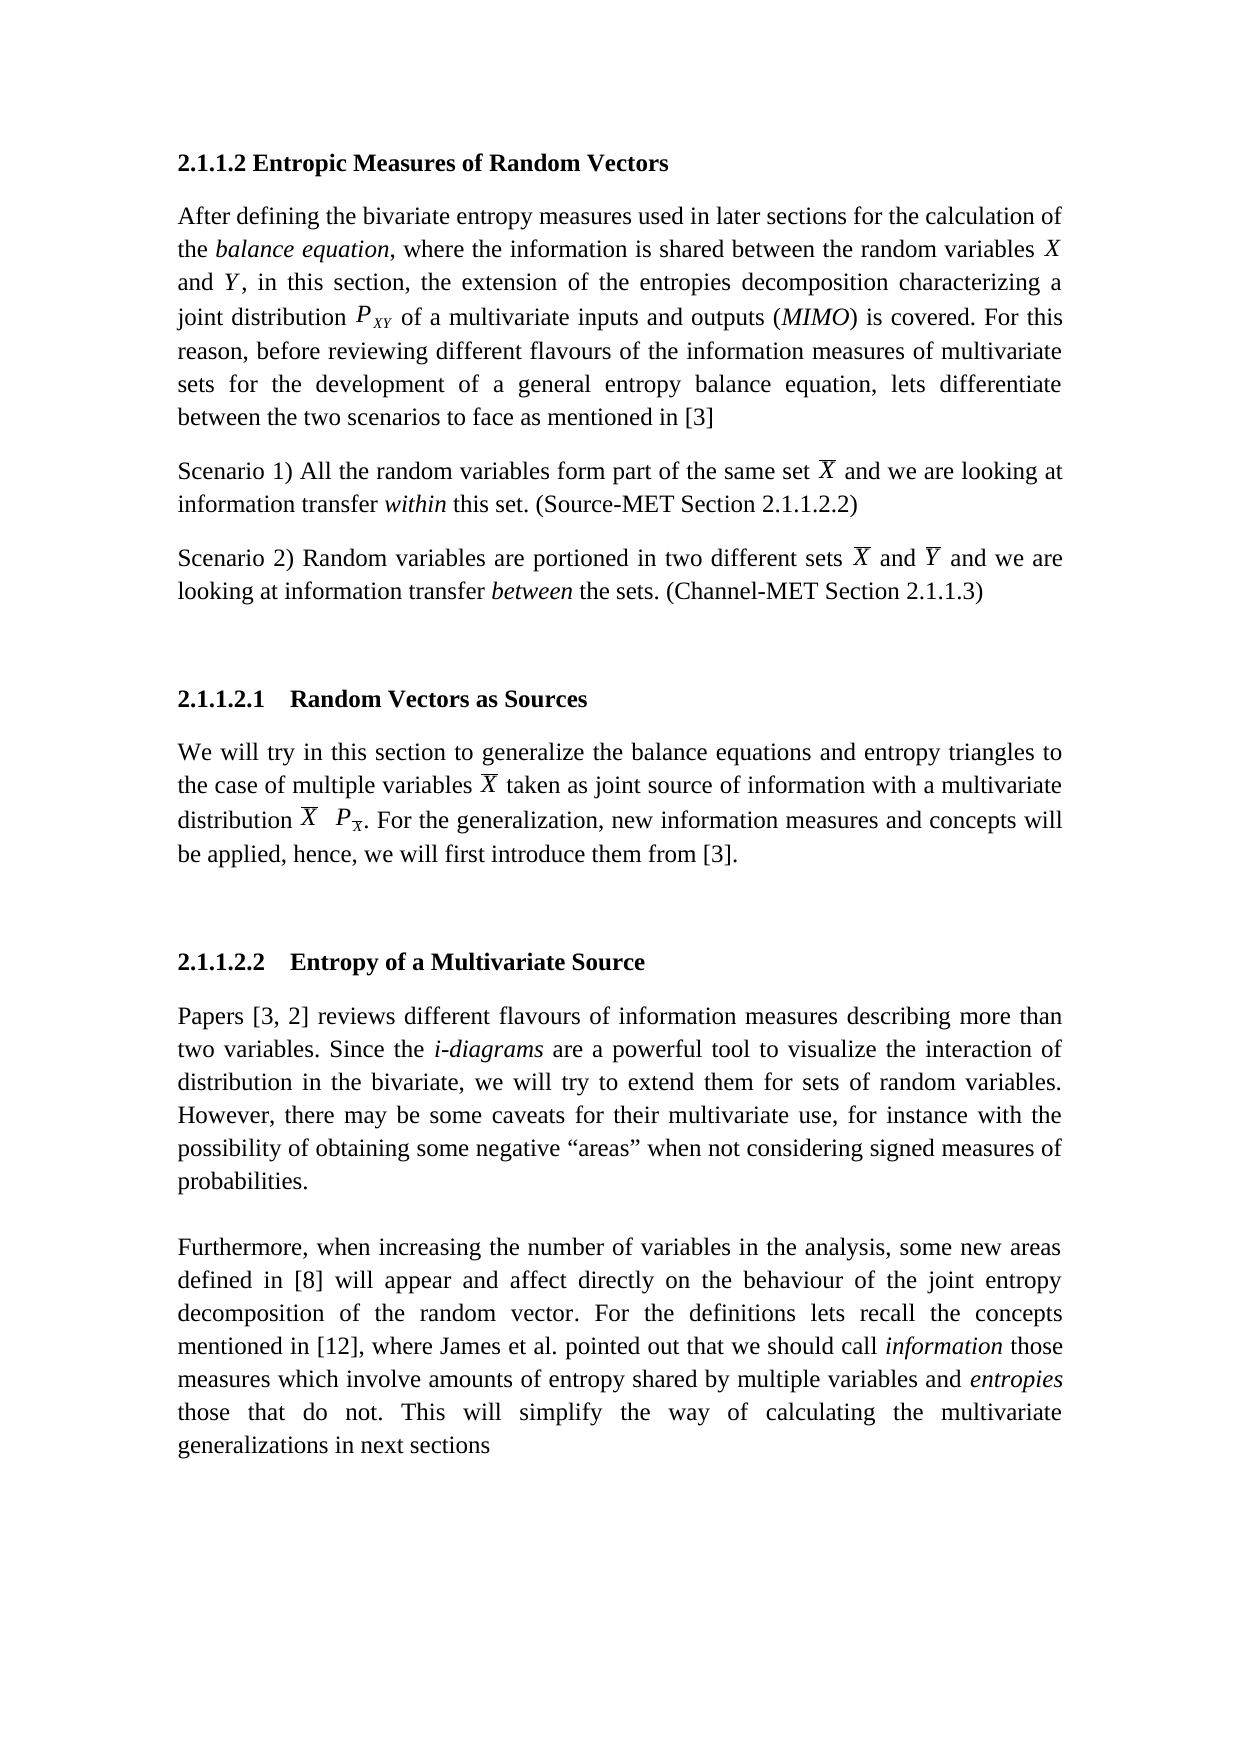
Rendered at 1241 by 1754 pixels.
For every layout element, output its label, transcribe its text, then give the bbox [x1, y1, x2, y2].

subtitle Random Vectors as Sources [177, 684, 1063, 712]
subtitle Entropy of a Multivariate Source [177, 947, 1063, 976]
subtitle Entropic Measures of Random Vectors [177, 148, 1063, 176]
text We will try in this section to generalize the balance equations and entropy triangles to the case of multiple variables taken as joint source of information with a multivariate distribution . For the generalization, new information measures and concepts will be applied, hence, we will first introduce them from . [177, 737, 1063, 868]
text After defining the bivariate entropy measures used in later sections for the calculation of the balance equation, where the information is shared between the random variables and , in this section, the extension of the entropies decomposition characterizing a joint distribution of a multivariate inputs and outputs (MIMO) is covered. For this reason, before reviewing different flavours of the information measures of multivariate sets for the development of a general entropy balance equation, lets differentiate between the two scenarios to face as mentioned in [177, 201, 1063, 431]
text Papers reviews different flavours of information measures describing more than two variables. Since the i-diagrams are a powerful tool to visualize the interaction of distribution in the bivariate, we will try to extend them for sets of random variables. However, there may be some caveats for their multivariate use, for instance with the possibility of obtaining some negative “areas” when not considering signed measures of probabilities. [177, 1001, 1063, 1194]
text Furthermore, when increasing the number of variables in the analysis, some new areas defined in will appear and affect directly on the behaviour of the joint entropy decomposition of the random vector. For the definitions lets recall the concepts mentioned in , where James et al. pointed out that we should call information those measures which involve amounts of entropy shared by multiple variables and entropies those that do not. This will simplify the way of calculating the multivariate generalizations in next sections [177, 1232, 1063, 1459]
text Scenario 1) All the random variables form part of the same set and we are looking at information transfer within this set. (Source-MET Section 2.1.1.2.2) [177, 456, 1063, 518]
text Scenario 2) Random variables are portioned in two different sets and and we are looking at information transfer between the sets. (Channel-MET Section 2.1.1.3) [177, 543, 1063, 605]
